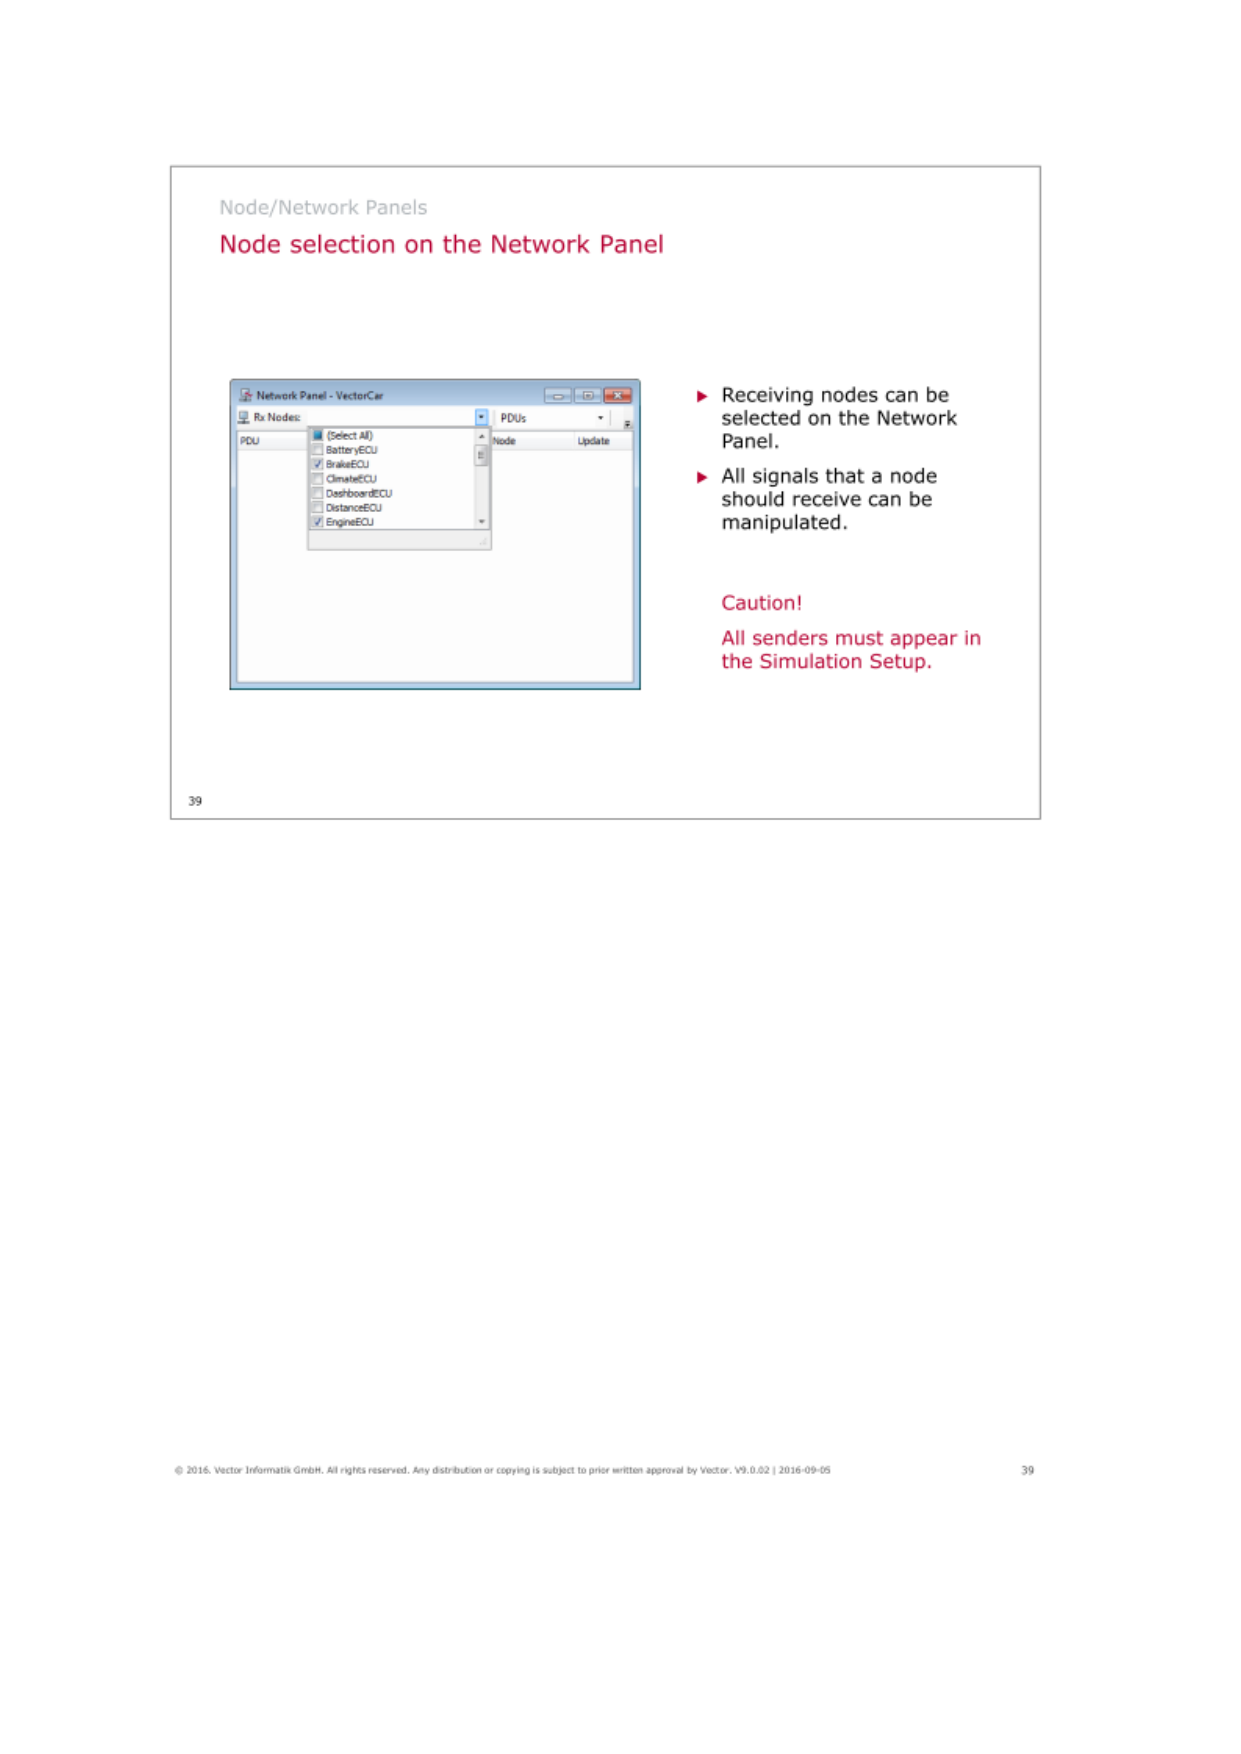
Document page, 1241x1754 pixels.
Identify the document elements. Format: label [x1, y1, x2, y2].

picture [150, 150, 1065, 1488]
